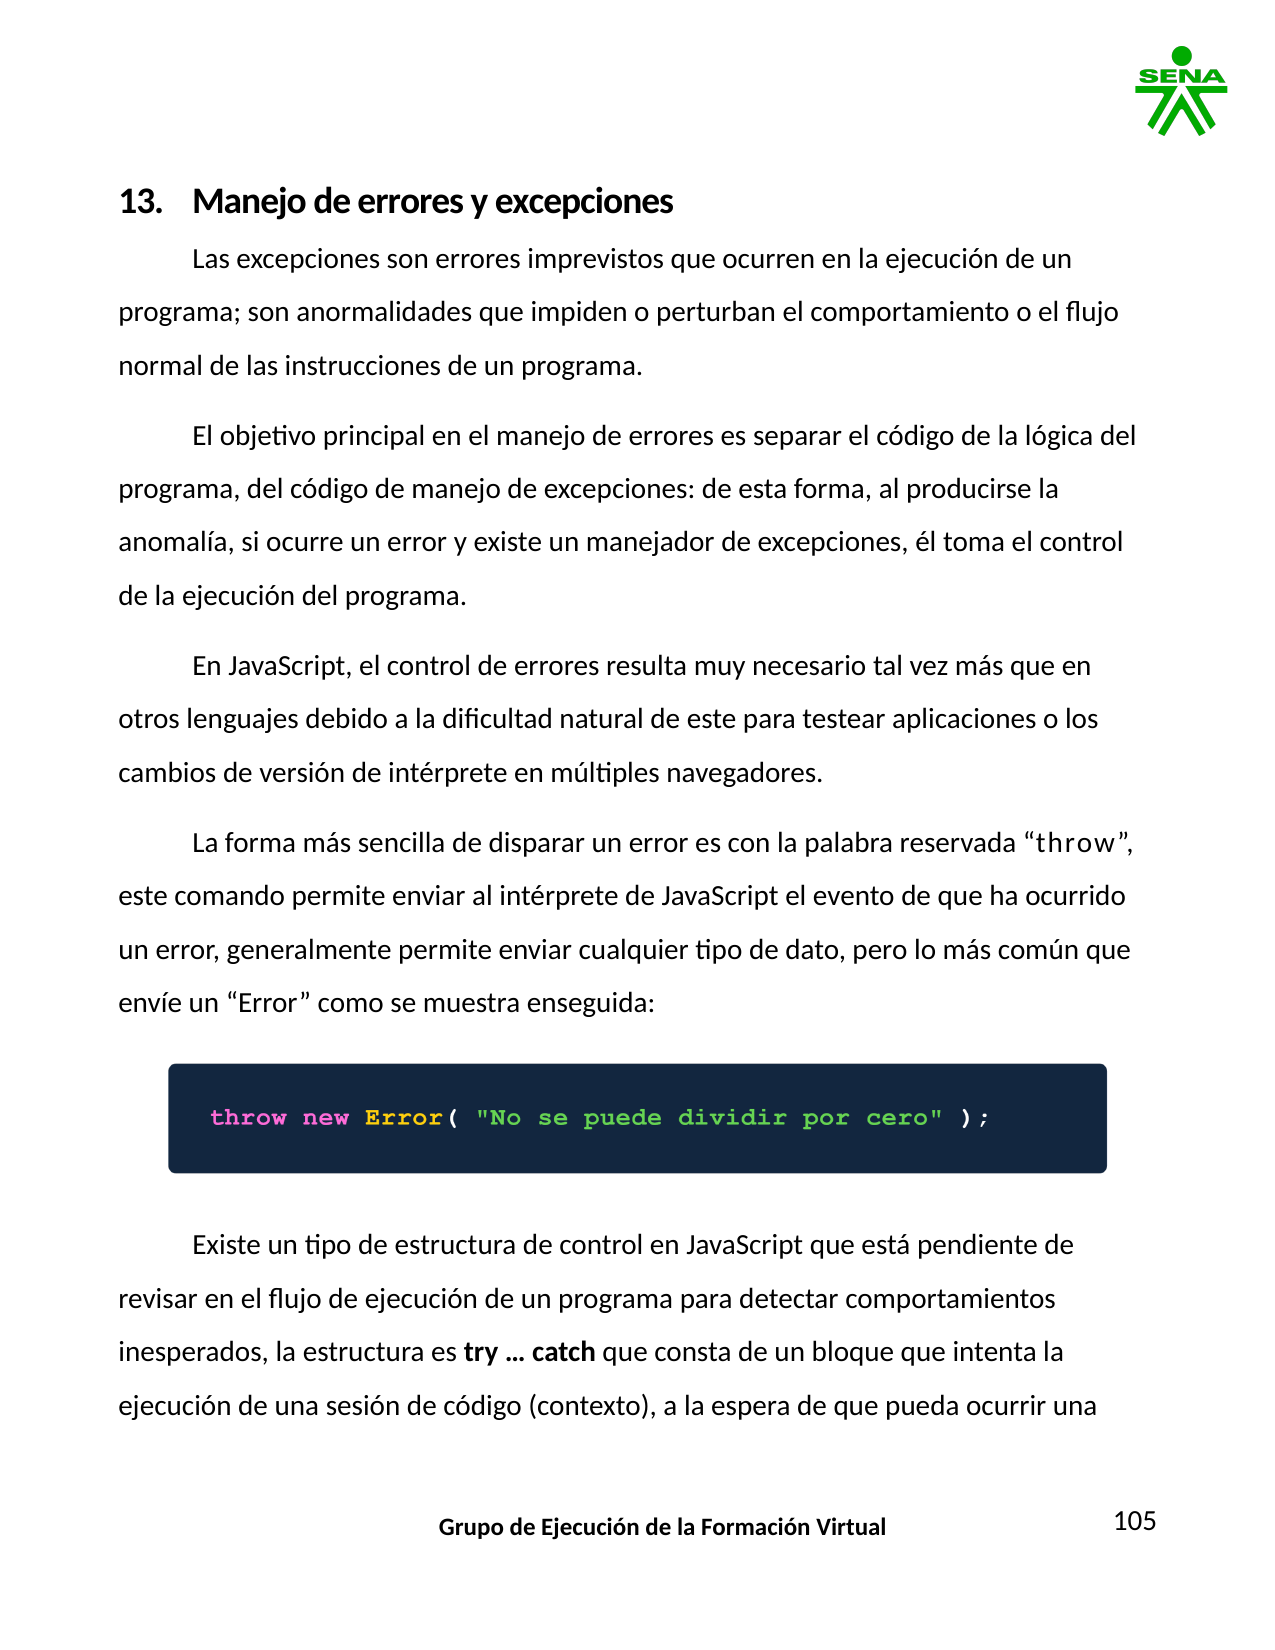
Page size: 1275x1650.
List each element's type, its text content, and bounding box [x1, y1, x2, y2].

picture [1135, 46, 1228, 136]
text La forma más sencilla de disparar un error es con la palabra reservada “throw”, este comando permite enviar al intérprete de JavaScript el evento de que ha ocurrido un error, generalmente permite enviar cualquier tipo de dato, pero lo más común que envíe un “Error” como se muestra enseguida: [118, 824, 1157, 1020]
picture [154, 1054, 1121, 1192]
text Las excepciones son errores imprevistos que ocurren en la ejecución de un programa; son anormalidades que impiden o perturban el comportamiento o el flujo normal de las instrucciones de un programa. [118, 240, 1157, 382]
text El objetivo principal en el manejo de errores es separar el código de la lógica del programa, del código de manejo de excepciones: de esta forma, al producirse la anomalía, si ocurre un error y existe un manejador de excepciones, él toma el control de la ejecución del programa. [118, 417, 1157, 613]
text En JavaScript, el control de errores resulta muy necesario tal vez más que en otros lenguajes debido a la dificultad natural de este para testear aplicaciones o los cambios de versión de intérprete en múltiples navegadores. [118, 647, 1157, 789]
subtitle Manejo de errores y excepciones [118, 177, 1157, 223]
